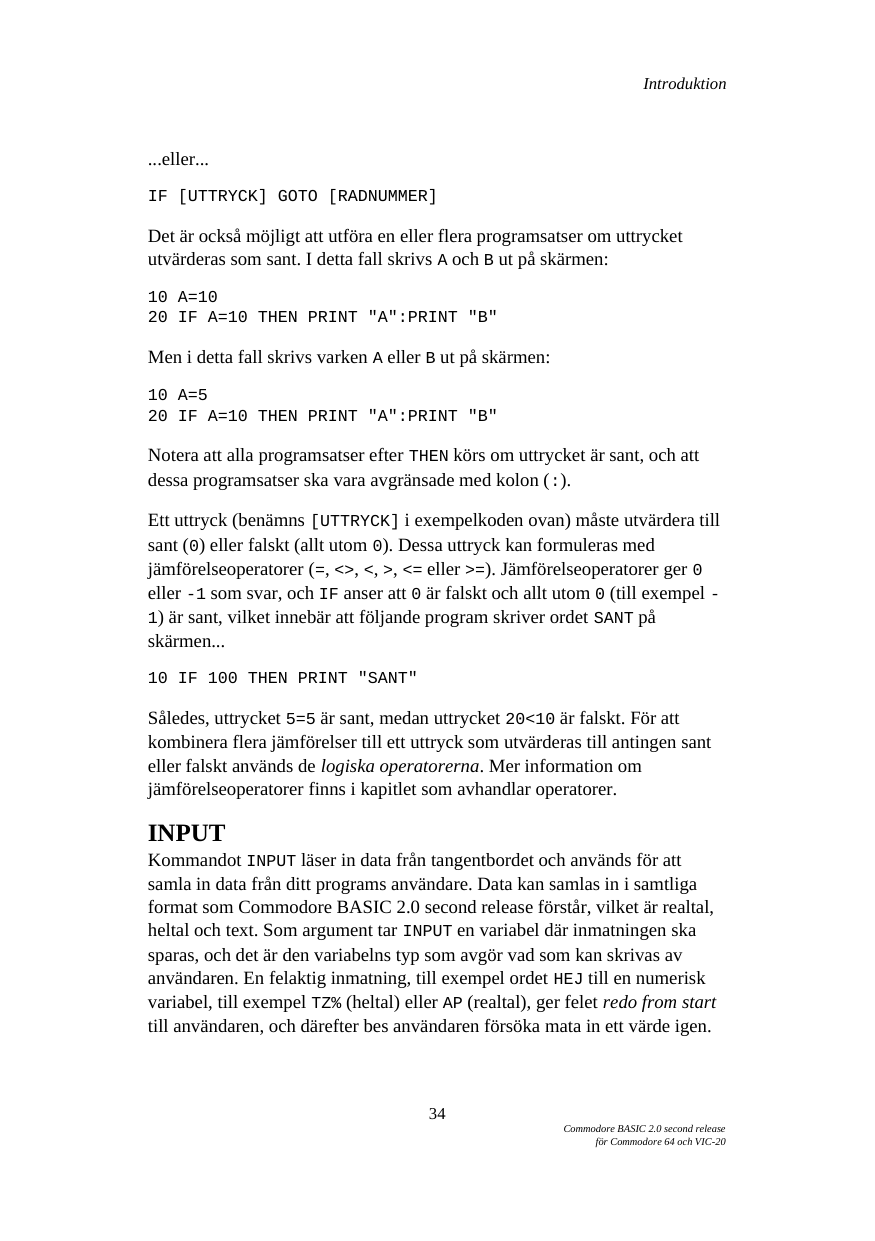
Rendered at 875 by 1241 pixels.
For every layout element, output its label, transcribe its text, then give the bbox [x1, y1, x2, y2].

text IF [UTTRYCK] GOTO [RADNUMMER] [148, 188, 726, 206]
text Notera att alla programsatser efter THEN körs om uttrycket är sant, och att dessa programsatser ska vara avgränsade med kolon (:). [148, 444, 726, 491]
text Men i detta fall skrivs varken A eller B ut på skärmen: [148, 346, 726, 368]
text 10 A=10 20 IF A=10 THEN PRINT "A":PRINT "B" [148, 289, 726, 328]
subtitle INPUT [148, 818, 726, 846]
text 10 IF 100 THEN PRINT "SANT" [148, 670, 726, 689]
text 10 A=5 20 IF A=10 THEN PRINT "A":PRINT "B" [148, 387, 726, 426]
text ...eller... [148, 148, 726, 169]
text Således, uttrycket 5=5 är sant, medan uttrycket 20<10 är falskt. För att kombinera flera jämförelser till ett uttryck som utvärderas till antingen sant eller falskt används de logiska operatorerna. Mer information om jämförelseoperatorer finns i kapitlet som avhandlar operatorer. [148, 707, 726, 799]
text Det är också möjligt att utföra en eller flera programsatser om uttrycket utvärderas som sant. I detta fall skrivs A och B ut på skärmen: [148, 224, 726, 270]
text Kommandot INPUT läser in data från tangentbordet och används för att samla in data från ditt programs användare. Data kan samlas in i samtliga format som Commodore BASIC 2.0 second release förstår, vilket är realtal, heltal och text. Som argument tar INPUT en variabel där inmatningen ska sparas, och det är den variabelns typ som avgör vad som kan skrivas av användaren. En felaktig inmatning, till exempel ordet HEJ till en numerisk variabel, till exempel TZ% (heltal) eller AP (realtal), ger felet redo from start till användaren, och därefter bes användaren försöka mata in ett värde igen. [148, 849, 726, 1037]
text Ett uttryck (benämns [UTTRYCK] i exempelkoden ovan) måste utvärdera till sant (0) eller falskt (allt utom 0). Dessa uttryck kan formuleras med jämförelseoperatorer (=, <>, <, >, <= eller >=). Jämförelseoperatorer ger 0 eller -1 som svar, och IF anser att 0 är falskt och allt utom 0 (till exempel -1) är sant, vilket innebär att följande program skriver ordet SANT på skärmen... [148, 509, 726, 652]
